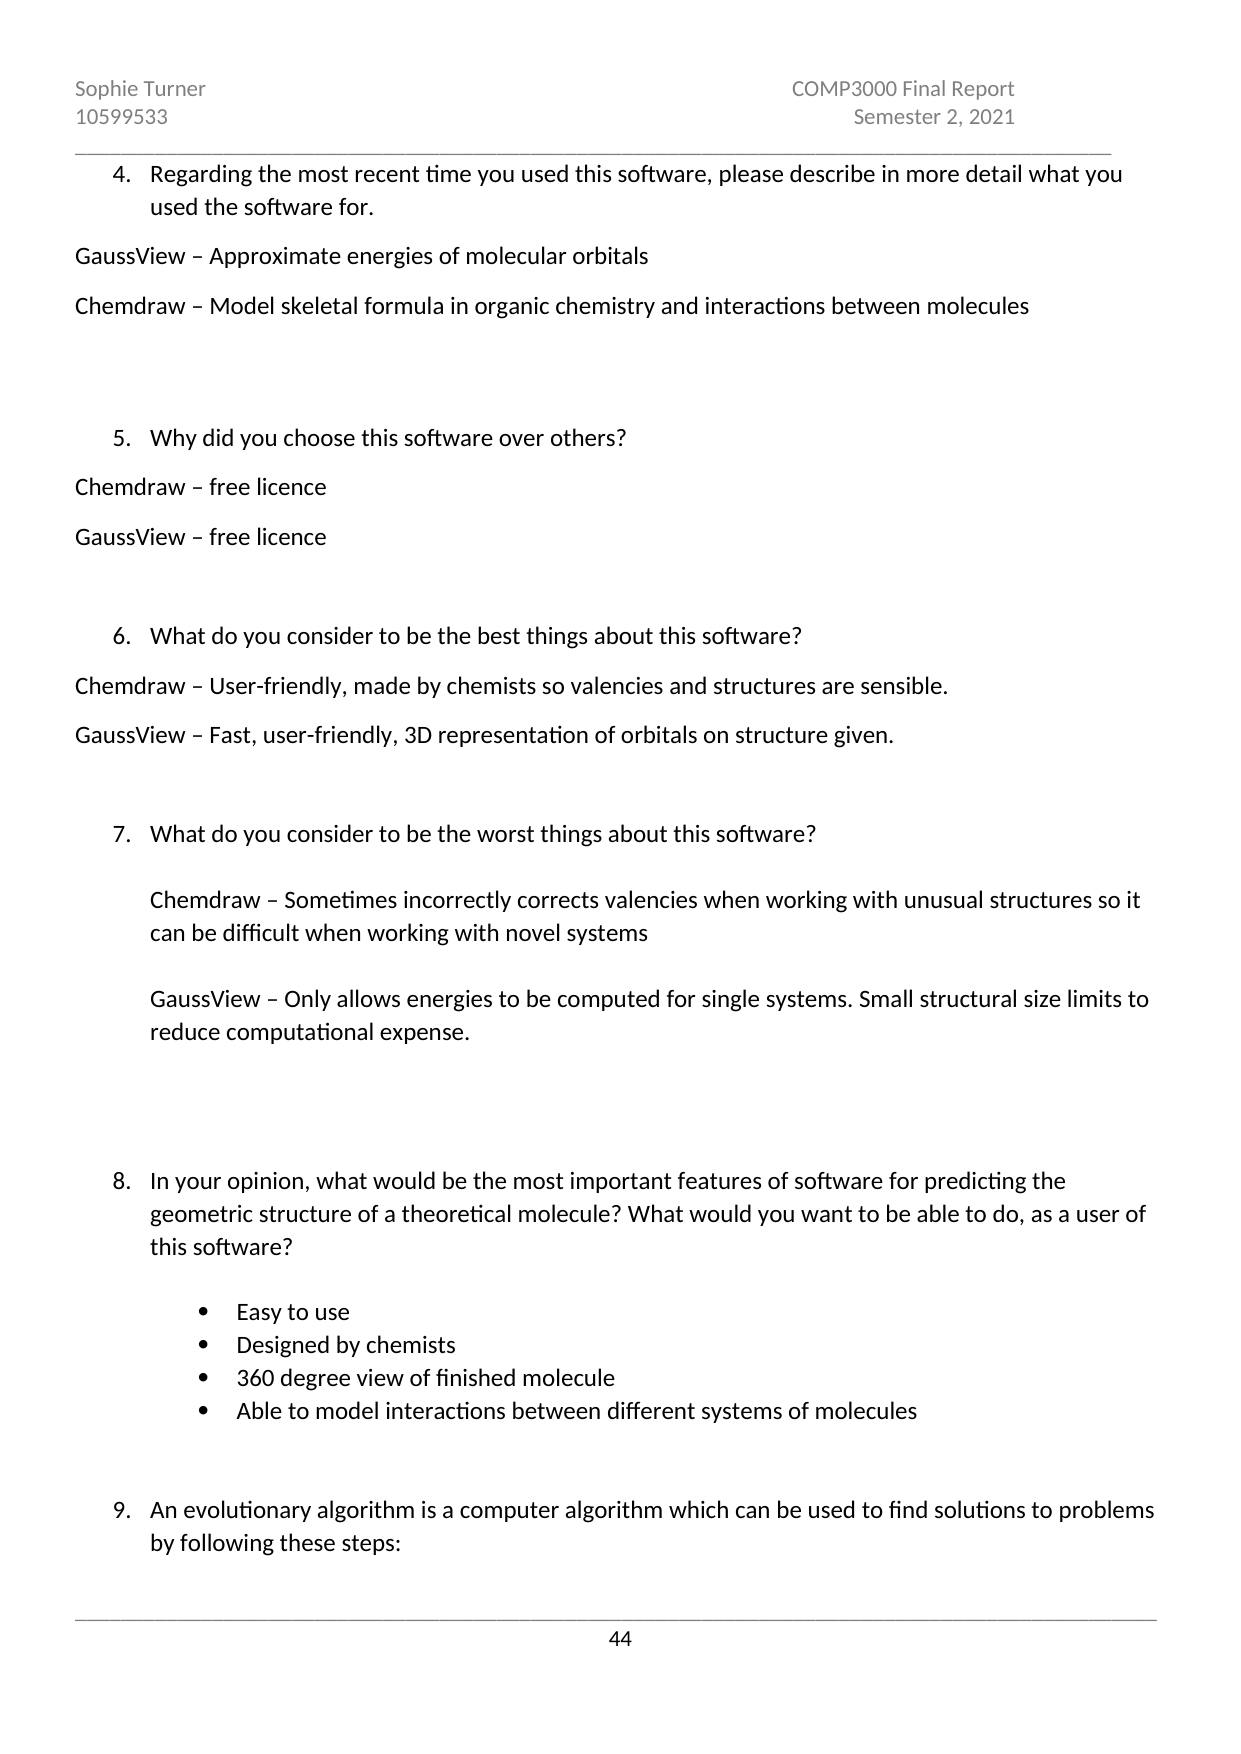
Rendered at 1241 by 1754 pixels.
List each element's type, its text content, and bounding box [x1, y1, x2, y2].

list Able to model interactions between different systems of molecules [199, 1395, 1165, 1426]
list GaussView – Only allows energies to be computed for single systems. Small structural size limits to reduce computational expense. [150, 983, 1165, 1047]
list Why did you choose this software over others? [112, 422, 1165, 452]
text GaussView – Approximate energies of molecular orbitals [75, 240, 1165, 271]
list In your opinion, what would be the most important features of software for predicting the geometric structure of a theoretical molecule? What would you want to be able to do, as a user of this software? [112, 1165, 1165, 1261]
text GaussView – free licence [75, 521, 1165, 552]
text Chemdraw – Model skeletal formula in organic chemistry and interactions between molecules [75, 290, 1165, 320]
text GaussView – Fast, user-friendly, 3D representation of orbitals on structure given. [75, 719, 1165, 750]
list 360 degree view of finished molecule [199, 1362, 1165, 1393]
list An evolutionary algorithm is a computer algorithm which can be used to find solutions to problems by following these steps: [112, 1494, 1165, 1558]
list What do you consider to be the best things about this software? [112, 620, 1165, 651]
text Chemdraw – free licence [75, 472, 1165, 502]
list Easy to use [199, 1297, 1165, 1327]
list What do you consider to be the worst things about this software? [112, 819, 1165, 849]
list Chemdraw – Sometimes incorrectly corrects valencies when working with unusual structures so it can be difficult when working with novel systems [150, 884, 1165, 948]
list Regarding the most recent time you used this software, please describe in more detail what you used the software for. [112, 158, 1165, 221]
list Designed by chemists [199, 1329, 1165, 1360]
text Chemdraw – User-friendly, made by chemists so valencies and structures are sensible. [75, 670, 1165, 700]
